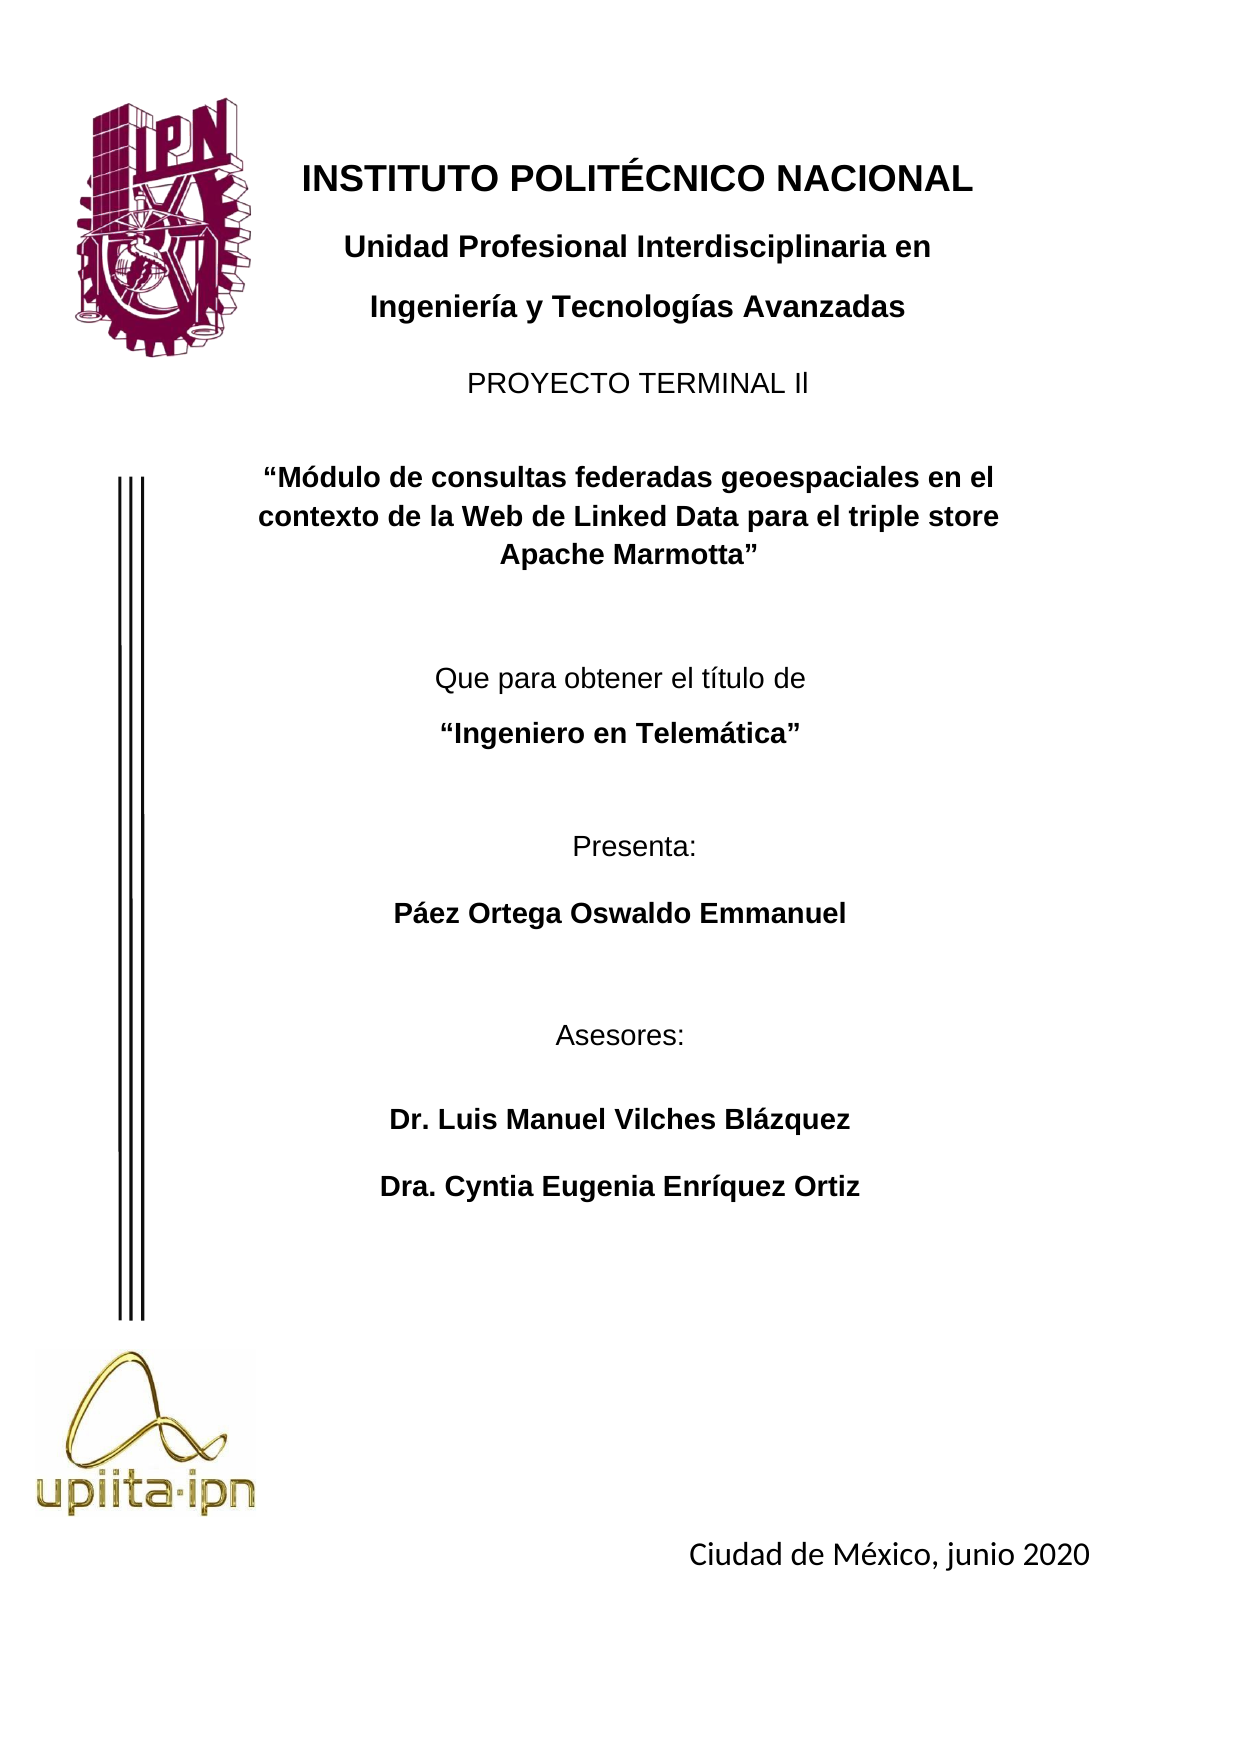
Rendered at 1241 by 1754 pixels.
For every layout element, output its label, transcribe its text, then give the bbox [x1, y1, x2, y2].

text “Ingeniero en Telemática” [150, 716, 1090, 750]
picture [74, 97, 252, 358]
text Presenta: [150, 829, 1090, 863]
text Que para obtener el título de [150, 661, 1090, 695]
text Asesores: [150, 1018, 1090, 1052]
text Páez Ortega Oswaldo Emmanuel [150, 896, 1090, 929]
text Unidad Profesional Interdisciplinaria en [298, 228, 978, 263]
text Ciudad de México, junio 2020 [150, 1310, 1090, 1574]
text Dr. Luis Manuel Vilches Blázquez Dra. Cyntia Eugenia Enríquez Ortiz [150, 1102, 1090, 1203]
text “Módulo de consultas federadas geoespaciales en el contexto de la Web de Linked Data para el triple store Apache Marmotta” [225, 460, 1033, 571]
picture [35, 1349, 257, 1517]
text Ingeniería y Tecnologías Avanzadas [298, 288, 978, 324]
text INSTITUTO POLITÉCNICO NACIONAL [298, 156, 978, 199]
text PROYECTO TERMINAL Il [298, 366, 978, 400]
